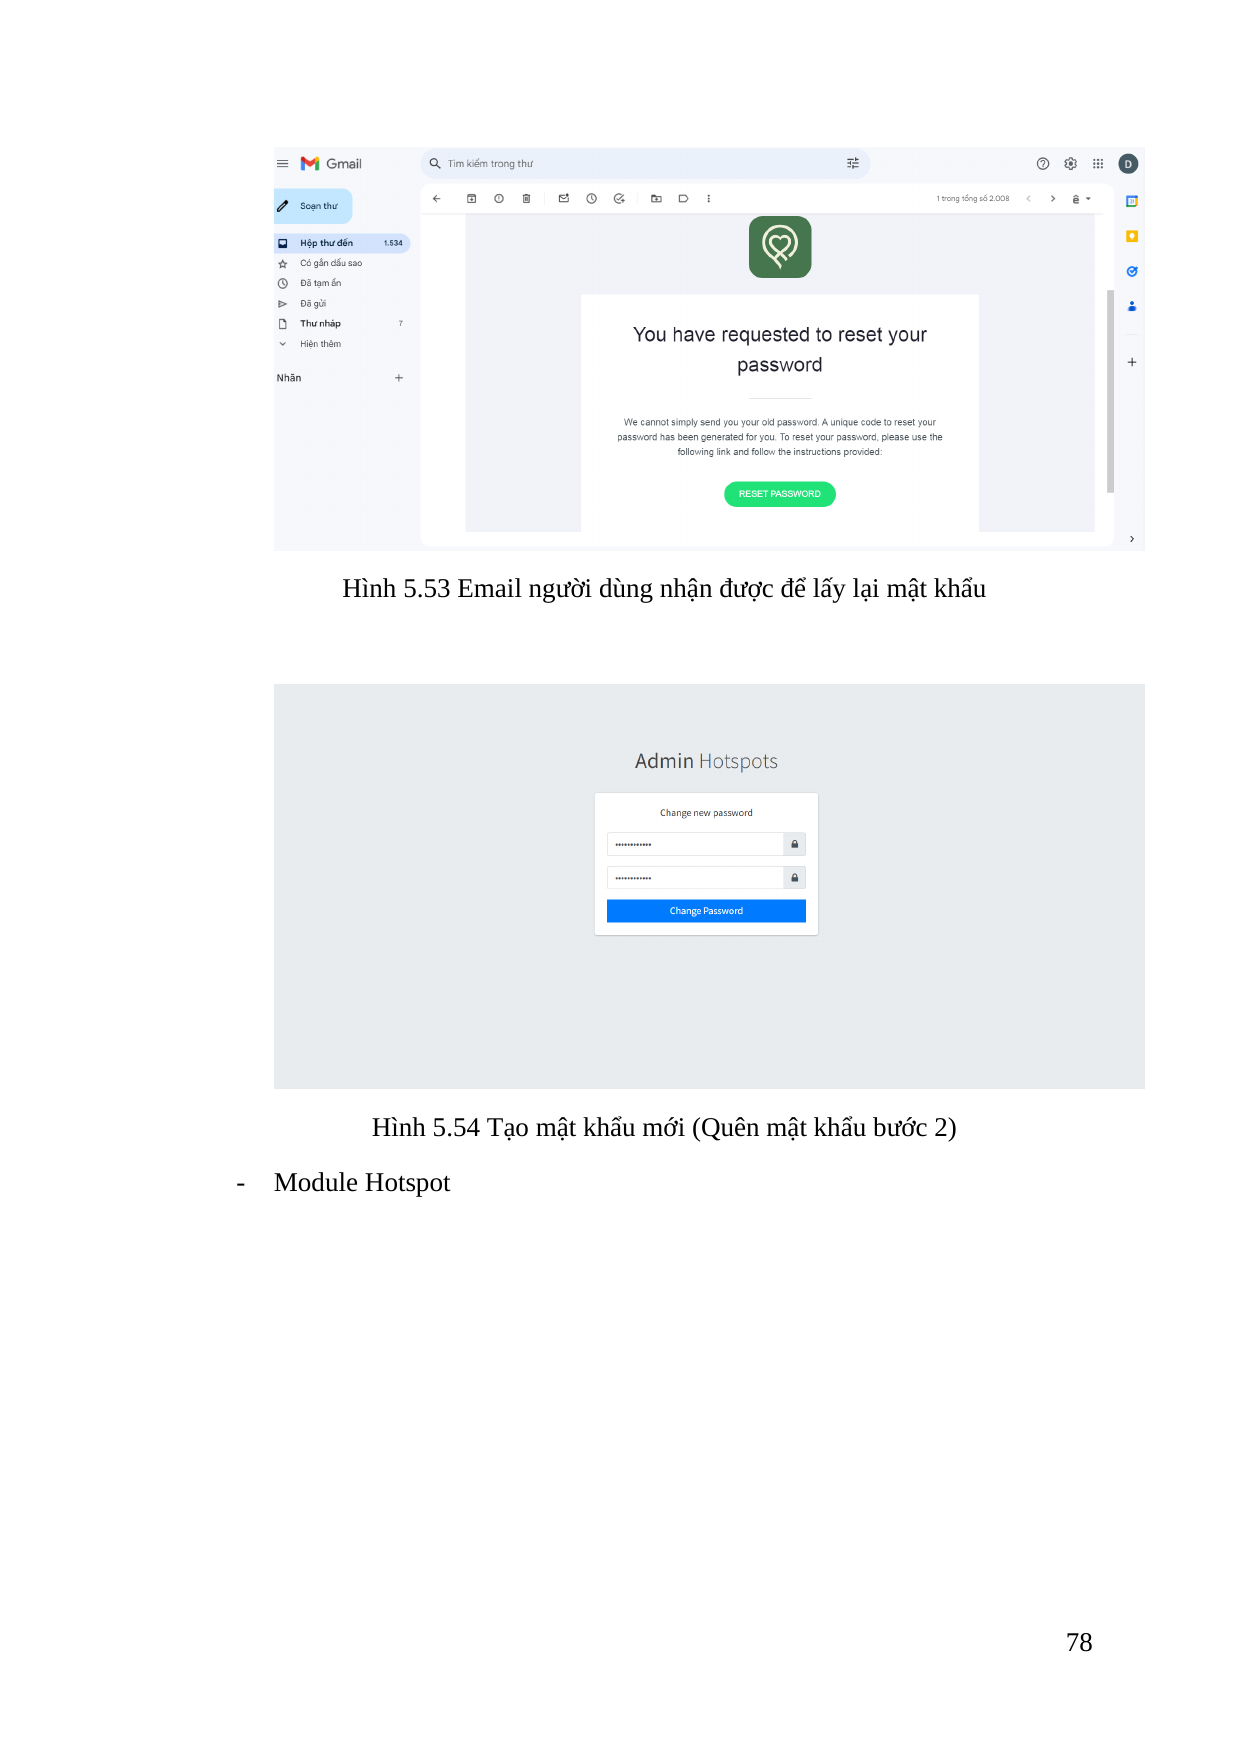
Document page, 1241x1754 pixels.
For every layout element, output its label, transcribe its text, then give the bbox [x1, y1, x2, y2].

picture [273, 684, 1145, 1089]
list Module Hotspot [236, 1166, 1092, 1197]
picture [273, 147, 1145, 551]
